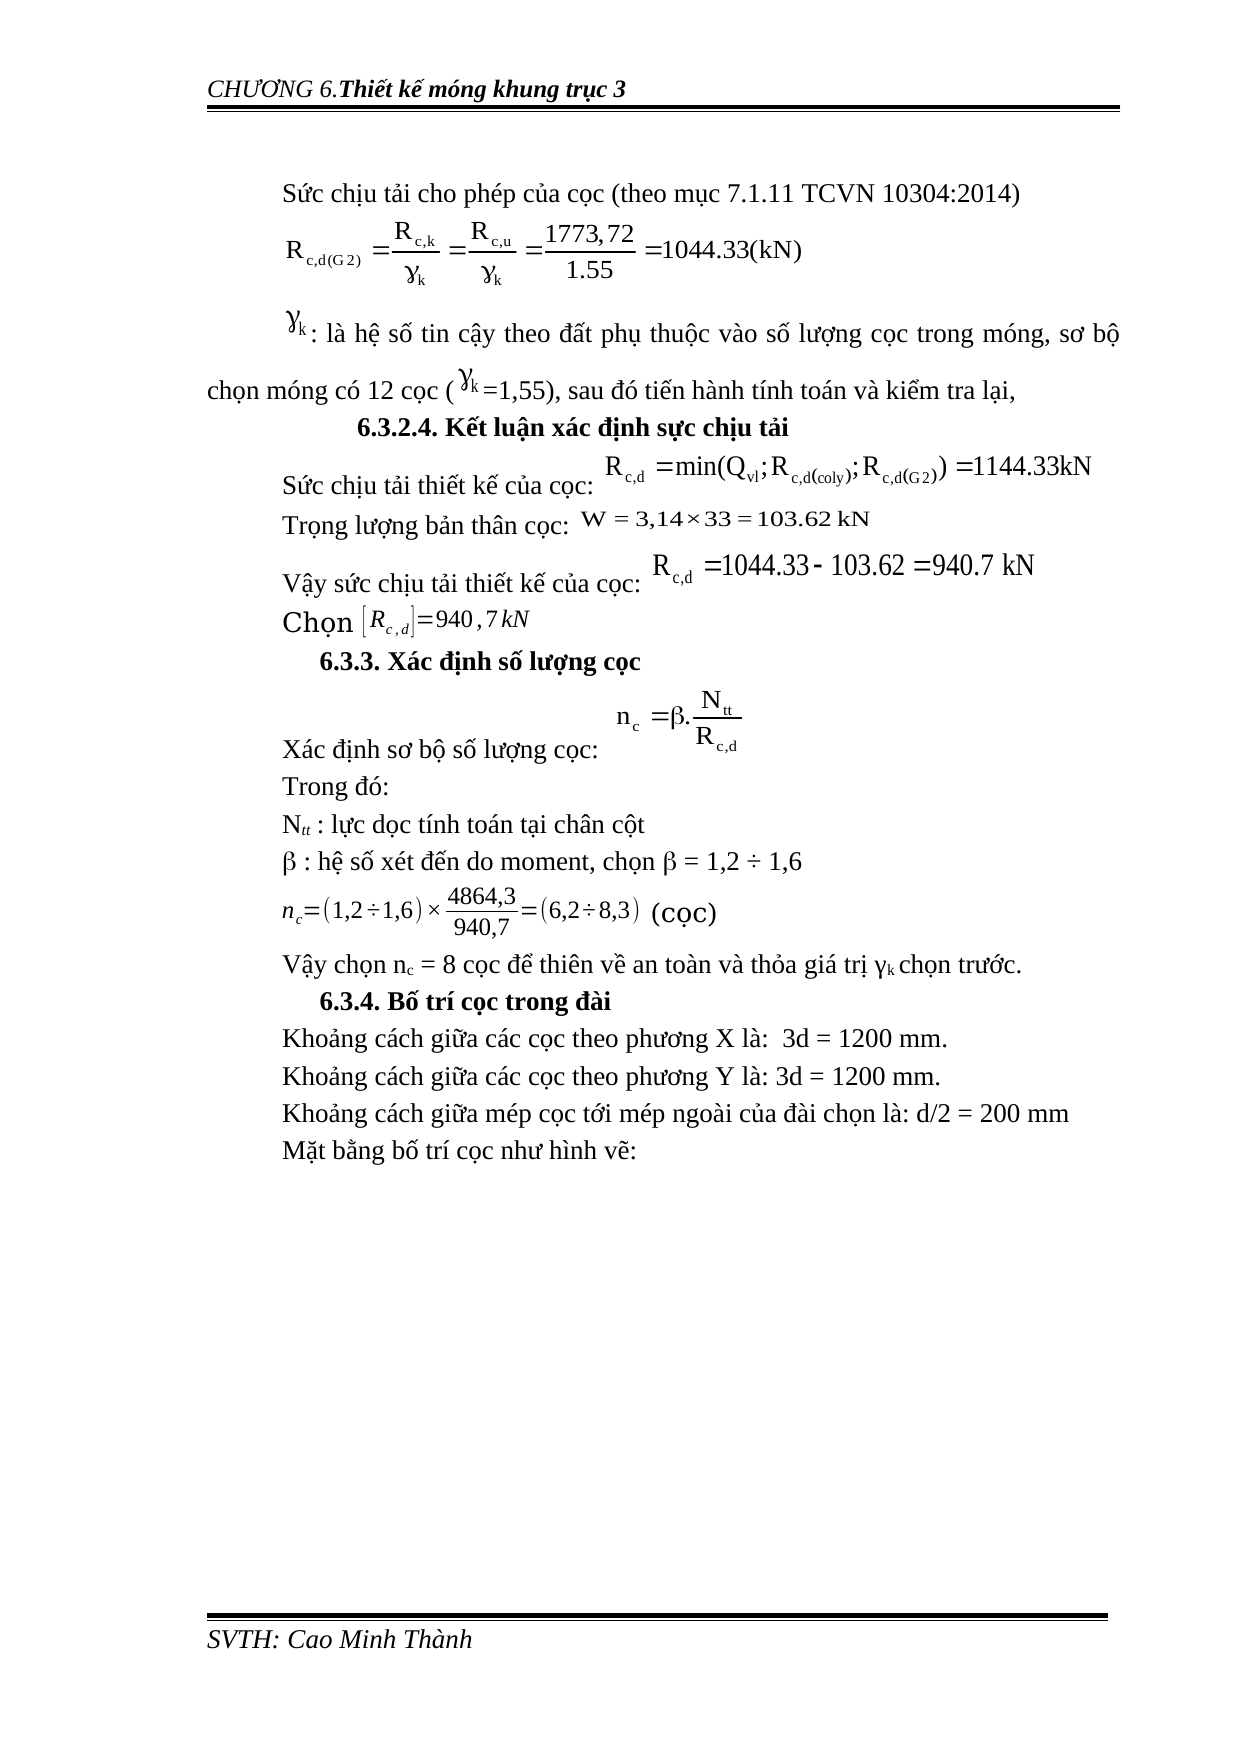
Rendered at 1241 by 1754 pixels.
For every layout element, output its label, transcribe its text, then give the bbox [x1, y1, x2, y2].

text Khoảng cách giữa các cọc theo phương X là: 3d = 1200 mm. [207, 1023, 1122, 1054]
text Khoảng cách giữa các cọc theo phương Y là: 3d = 1200 mm. [207, 1060, 1122, 1091]
text (cọc) [207, 883, 1122, 942]
text : hệ số xét đến do moment, chọn = 1,2 ÷ 1,6 [207, 845, 1122, 876]
text Chọn [207, 604, 1122, 639]
text : là hệ số tin cậy theo đất phụ thuộc vào số lượng cọc trong móng, sơ bộ chọn móng có 12 cọc (=1,55), sau đó tiến hành tính toán và kiểm tra lại, [207, 297, 1122, 405]
text Bố trí cọc trong đài [319, 985, 1122, 1016]
text Sức chịu tải cho phép của cọc (theo mục 7.1.11 TCVN 10304:2014) [207, 177, 1122, 208]
text Vậy sức chịu tải thiết kế của cọc: [207, 547, 1122, 598]
text Trong đó: [207, 771, 1122, 802]
text Khoảng cách giữa mép cọc tới mép ngoài của đài chọn là: d/2 = 200 mm [207, 1097, 1122, 1128]
text Xác định sơ bộ số lượng cọc: [207, 683, 1122, 764]
text Ntt : lực dọc tính toán tại chân cột [207, 808, 1122, 839]
text Sức chịu tải thiết kế của cọc: [207, 449, 1122, 500]
text Xác định số lượng cọc [319, 645, 1122, 676]
text Mặt bằng bố trí cọc như hình vẽ: [207, 1134, 1122, 1166]
text Kết luận xác định sực chịu tải [357, 412, 1122, 443]
text Trọng lượng bản thân cọc: [207, 506, 1122, 541]
text Vậy chọn nc = 8 cọc để thiên về an toàn và thỏa giá trị γk chọn trước. [207, 948, 1122, 979]
